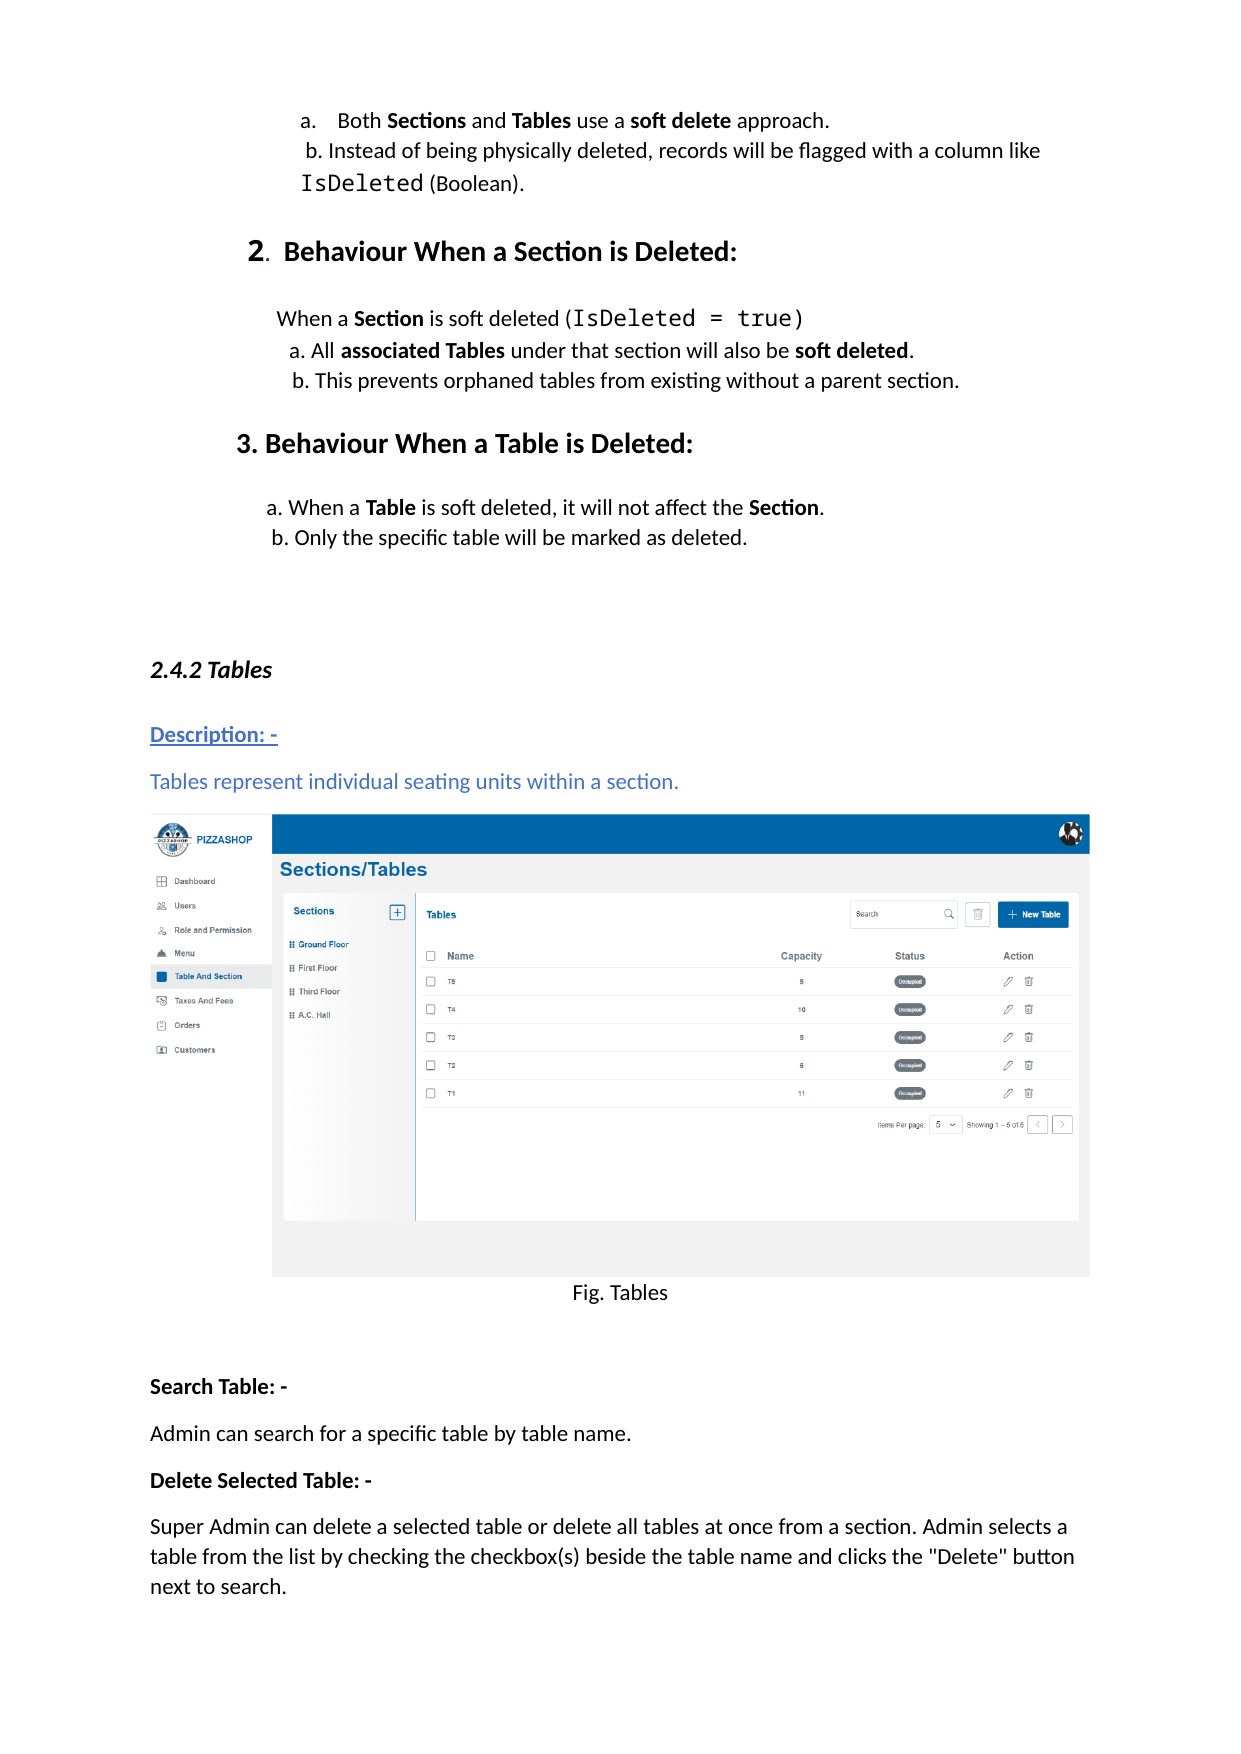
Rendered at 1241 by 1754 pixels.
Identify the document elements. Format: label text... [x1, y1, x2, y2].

text Fig. Tables [150, 1277, 1090, 1307]
text Description: - [150, 720, 1090, 748]
list When a Section is soft deleted (IsDeleted = true) [225, 302, 1090, 333]
list b. Instead of being physically deleted, records will be flagged with a column like IsDeleted (Boolean). [300, 137, 1090, 198]
text Search Table: - [150, 1372, 1090, 1400]
list a. When a Table is soft deleted, it will not affect the Section. [225, 493, 1090, 521]
text b. This prevents orphaned tables from existing without a parent section. [225, 366, 1090, 394]
text Tables represent individual seating units within a section. [150, 767, 1090, 795]
text Super Admin can delete a selected table or delete all tables at once from a section. Admin selects a table from the list by checking the checkbox(s) beside the table name and clicks the "Delete" button next to search. [150, 1512, 1090, 1600]
text Admin can search for a specific table by table name. [150, 1419, 1090, 1447]
list Both Sections and Tables use a soft delete approach. [300, 106, 1090, 134]
subtitle 3. Behaviour When a Table is Deleted: [150, 426, 1090, 461]
text Delete Selected Table: - [150, 1466, 1090, 1494]
subtitle 2.4.2 Tables [150, 654, 1090, 684]
text a. All associated Tables under that section will also be soft deleted. [150, 336, 1090, 364]
picture [150, 813, 1090, 1277]
list b. Only the specific table will be marked as deleted. [225, 523, 1090, 552]
subtitle 2. Behaviour When a Section is Deleted: [150, 230, 1090, 270]
